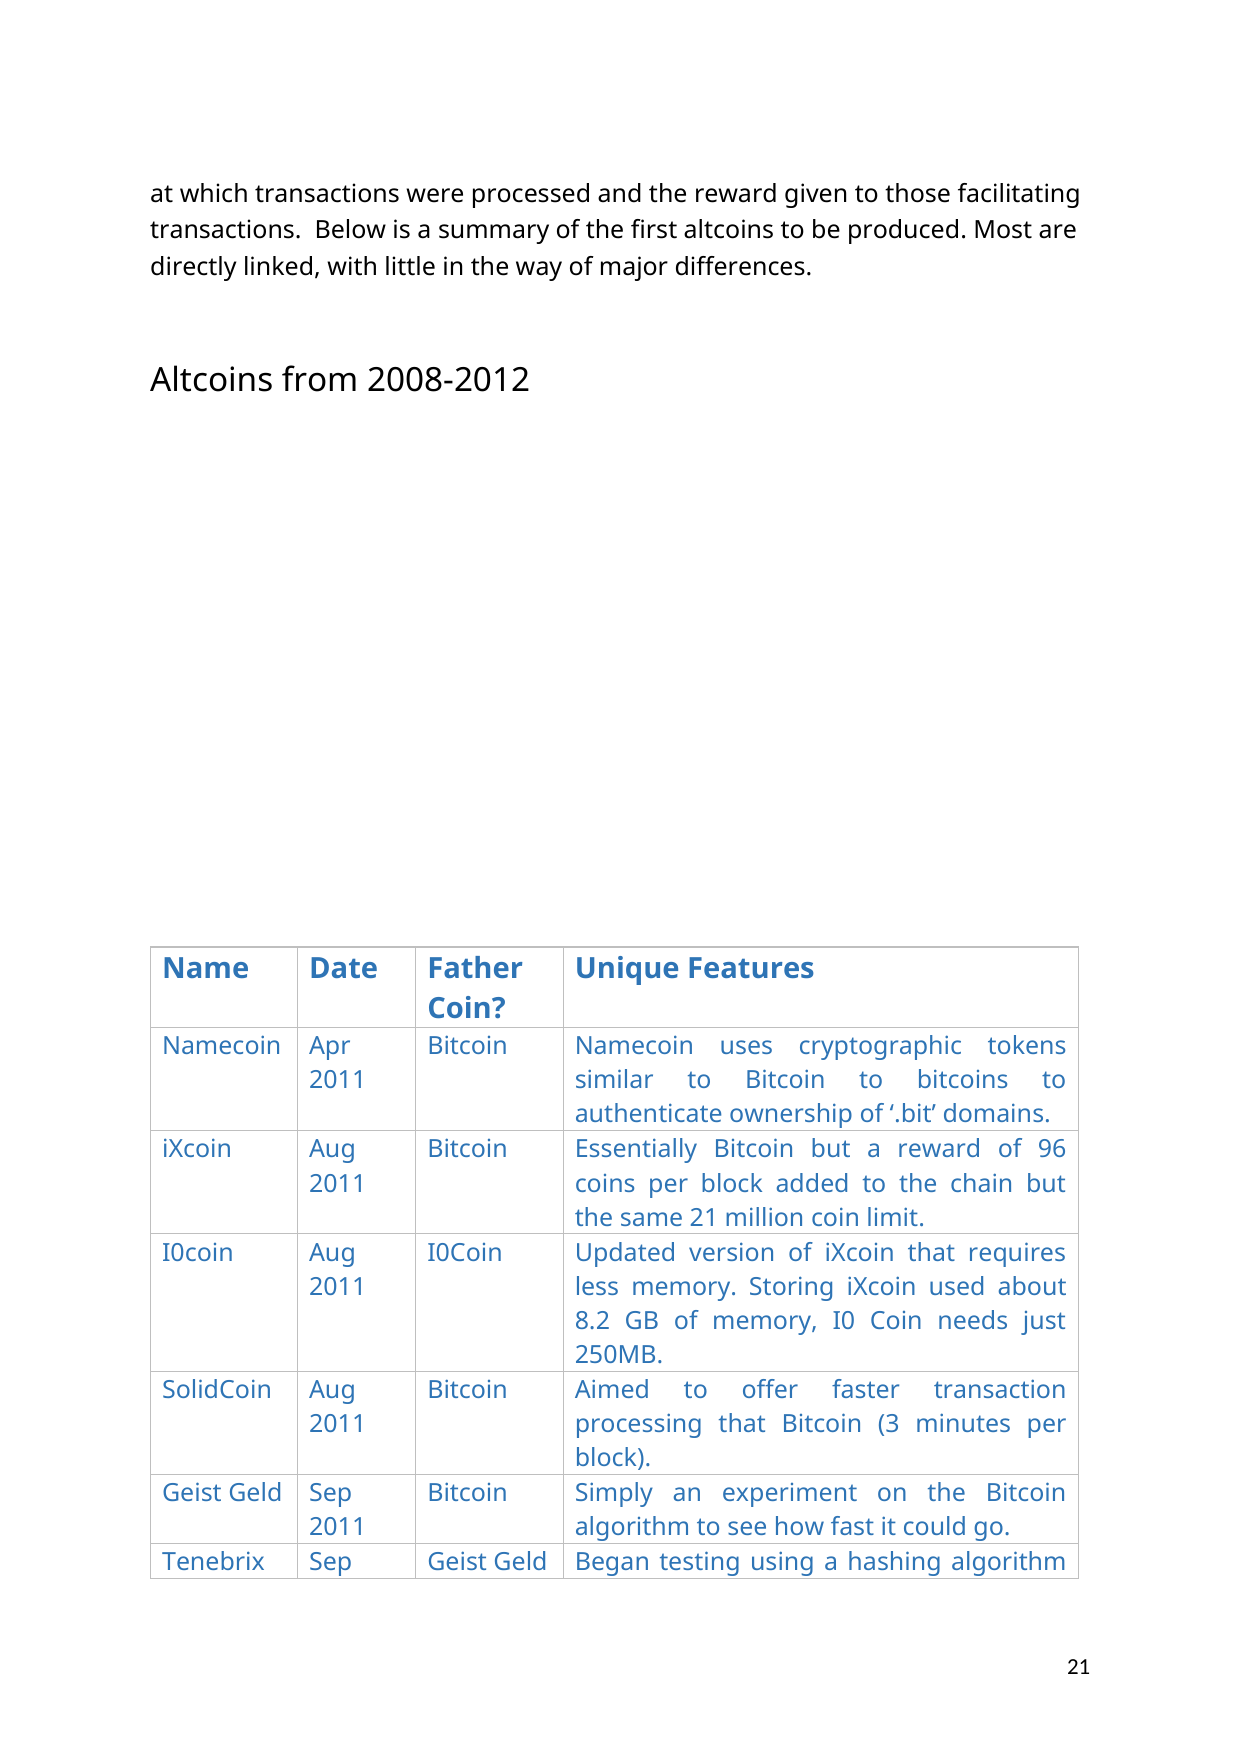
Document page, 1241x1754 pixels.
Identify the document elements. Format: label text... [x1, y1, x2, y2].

table_cell Aug 2011 [298, 1234, 415, 1371]
table_cell Updated version of iXcoin that requires less memory. Storing iXcoin used about 8.2 GB of memory, I0 Coin needs just 250MB. [564, 1234, 1078, 1371]
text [150, 175, 1090, 283]
table_cell Bitcoin [416, 1028, 563, 1130]
table_header Date [298, 948, 415, 1027]
table_cell Aimed to offer faster transaction processing that Bitcoin (3 minutes per block). [564, 1372, 1078, 1474]
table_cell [564, 1544, 1078, 1578]
table_cell Aug 2011 [298, 1372, 415, 1474]
table_header Name [151, 948, 297, 1027]
table_cell Aug 2011 [298, 1131, 415, 1233]
table_cell Apr 2011 [298, 1028, 415, 1130]
table_cell Geist Geld [416, 1544, 563, 1578]
table_cell Tenebrix [151, 1544, 297, 1578]
table_cell iXcoin [151, 1131, 297, 1233]
table_cell Simply an experiment on the Bitcoin algorithm to see how fast it could go. [564, 1475, 1078, 1543]
table_cell Geist Geld [151, 1475, 297, 1543]
table_cell Bitcoin [416, 1131, 563, 1233]
table_cell Essentially Bitcoin but a reward of 96 coins per block added to the chain but the same 21 million coin limit. [564, 1131, 1078, 1233]
table_cell SolidCoin [151, 1372, 297, 1474]
table_cell I0Coin [416, 1234, 563, 1371]
text Altcoins from 2008-2012 [150, 356, 1090, 401]
table_cell Sep 2011 [298, 1475, 415, 1543]
table_header Unique Features [564, 948, 1078, 1027]
table_cell Bitcoin [416, 1372, 563, 1474]
table_cell Namecoin uses cryptographic tokens similar to Bitcoin to bitcoins to authenticate ownership of ‘.bit’ domains. [564, 1028, 1078, 1130]
table_cell Namecoin [151, 1028, 297, 1130]
table_cell Bitcoin [416, 1475, 563, 1543]
table_header Father Coin? [416, 948, 563, 1027]
table_cell I0coin [151, 1234, 297, 1371]
table_cell Sep 2011 [298, 1544, 415, 1578]
